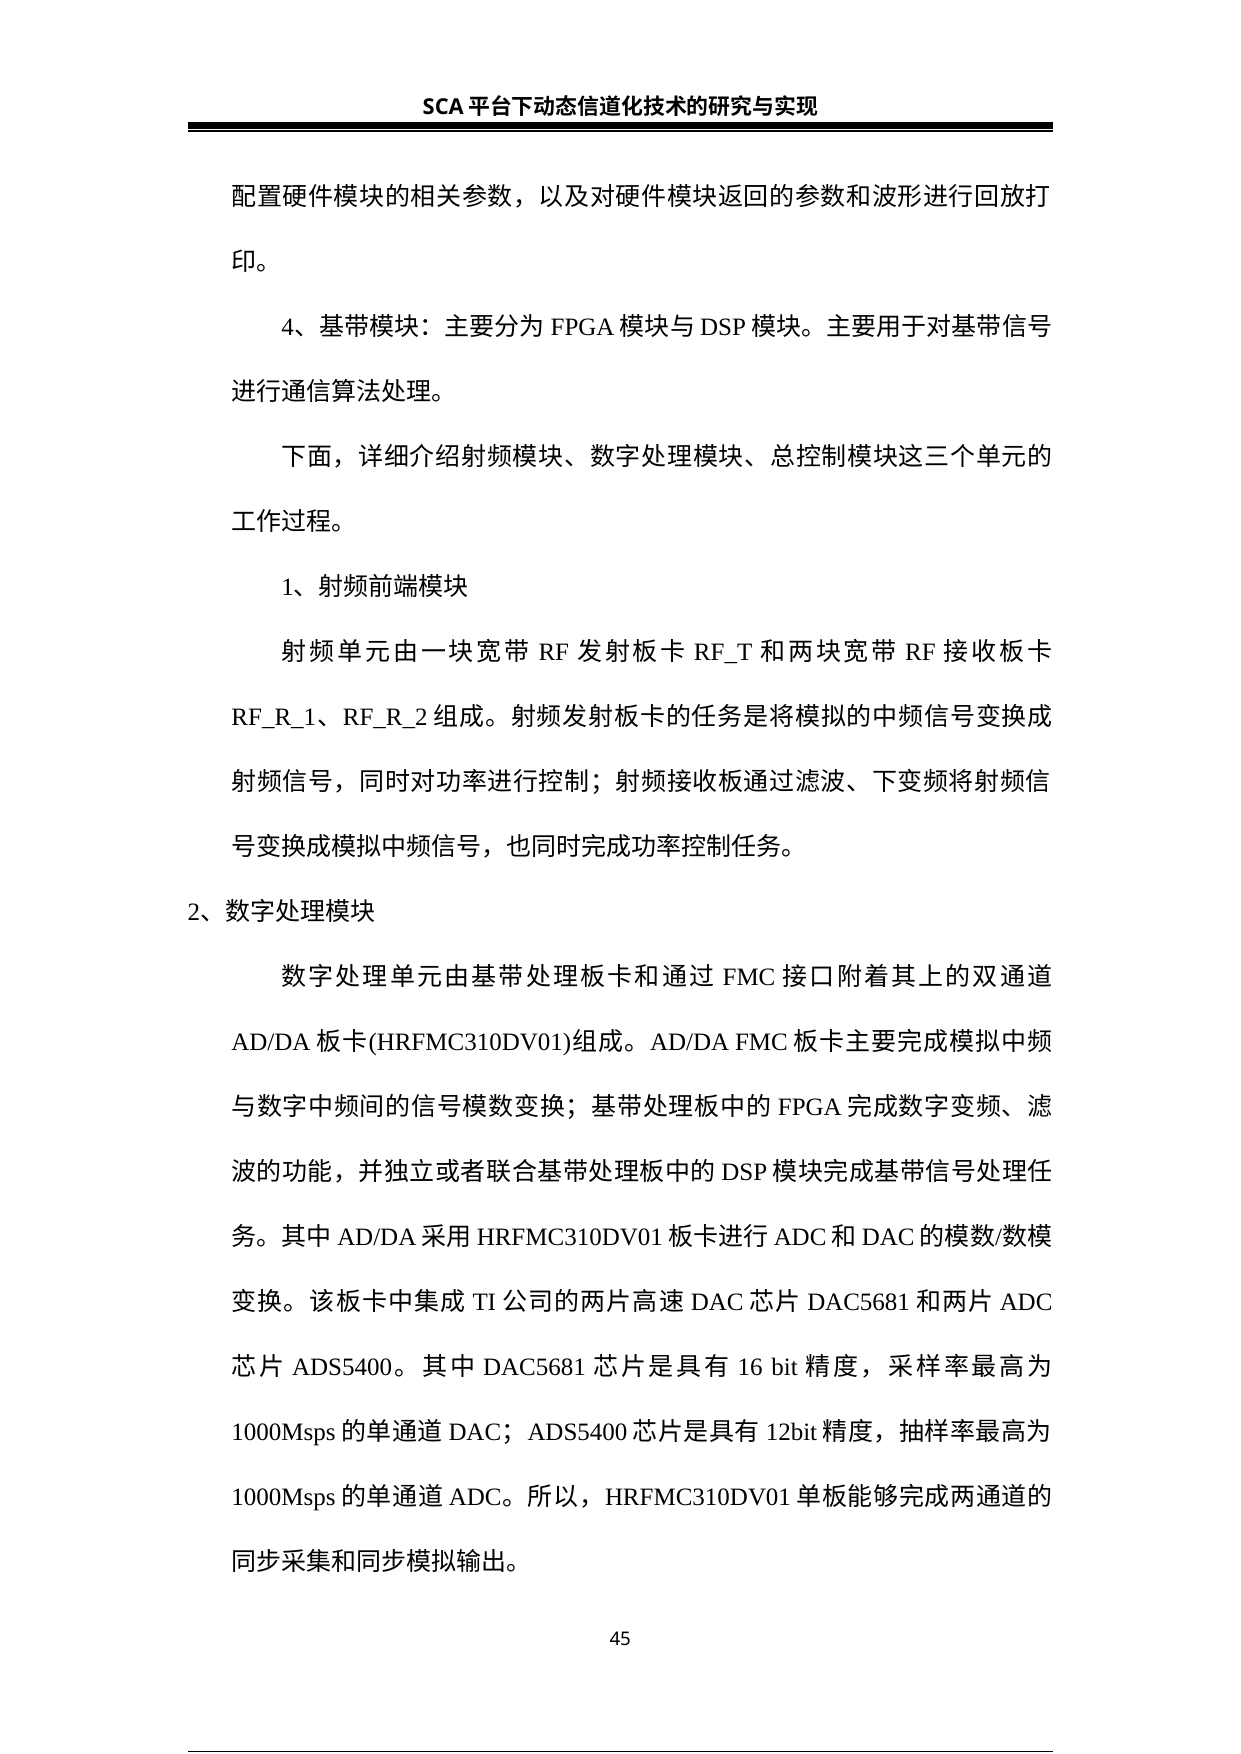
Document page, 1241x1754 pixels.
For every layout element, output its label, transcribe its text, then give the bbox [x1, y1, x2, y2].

text 2、数字处理模块 [187, 877, 1053, 942]
text 数字处理单元由基带处理板卡和通过FMC接口附着其上的双通道AD/DA板卡(HRFMC310DV01)组成。AD/DA FMC板卡主要完成模拟中频与数字中频间的信号模数变换；基带处理板中的FPGA完成数字变频、滤波的功能，并独立或者联合基带处理板中的DSP模块完成基带信号处理任务。其中AD/DA采用HRFMC310DV01板卡进行ADC和DAC的模数/数模变换。该板卡中集成TI公司的两片高速DAC芯片DAC5681和两片ADC芯片ADS5400。其中DAC5681芯片是具有16 bit精度，采样率最高为1000Msps的单通道DAC；ADS5400芯片是具有12bit精度，抽样率最高为1000Msps的单通道ADC。所以，HRFMC310DV01单板能够完成两通道的同步采集和同步模拟输出。 [231, 942, 1053, 1592]
text 下面，详细介绍射频模块、数字处理模块、总控制模块这三个单元的工作过程。 [231, 422, 1053, 552]
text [231, 162, 1053, 292]
text 射频单元由一块宽带RF发射板卡RF_T和两块宽带RF接收板卡RF_R_1、RF_R_2组成。射频发射板卡的任务是将模拟的中频信号变换成射频信号，同时对功率进行控制；射频接收板通过滤波、下变频将射频信号变换成模拟中频信号，也同时完成功率控制任务。 [231, 617, 1053, 877]
text 4、基带模块：主要分为FPGA模块与DSP模块。主要用于对基带信号进行通信算法处理。 [231, 292, 1053, 422]
text 1、射频前端模块 [231, 552, 1053, 617]
